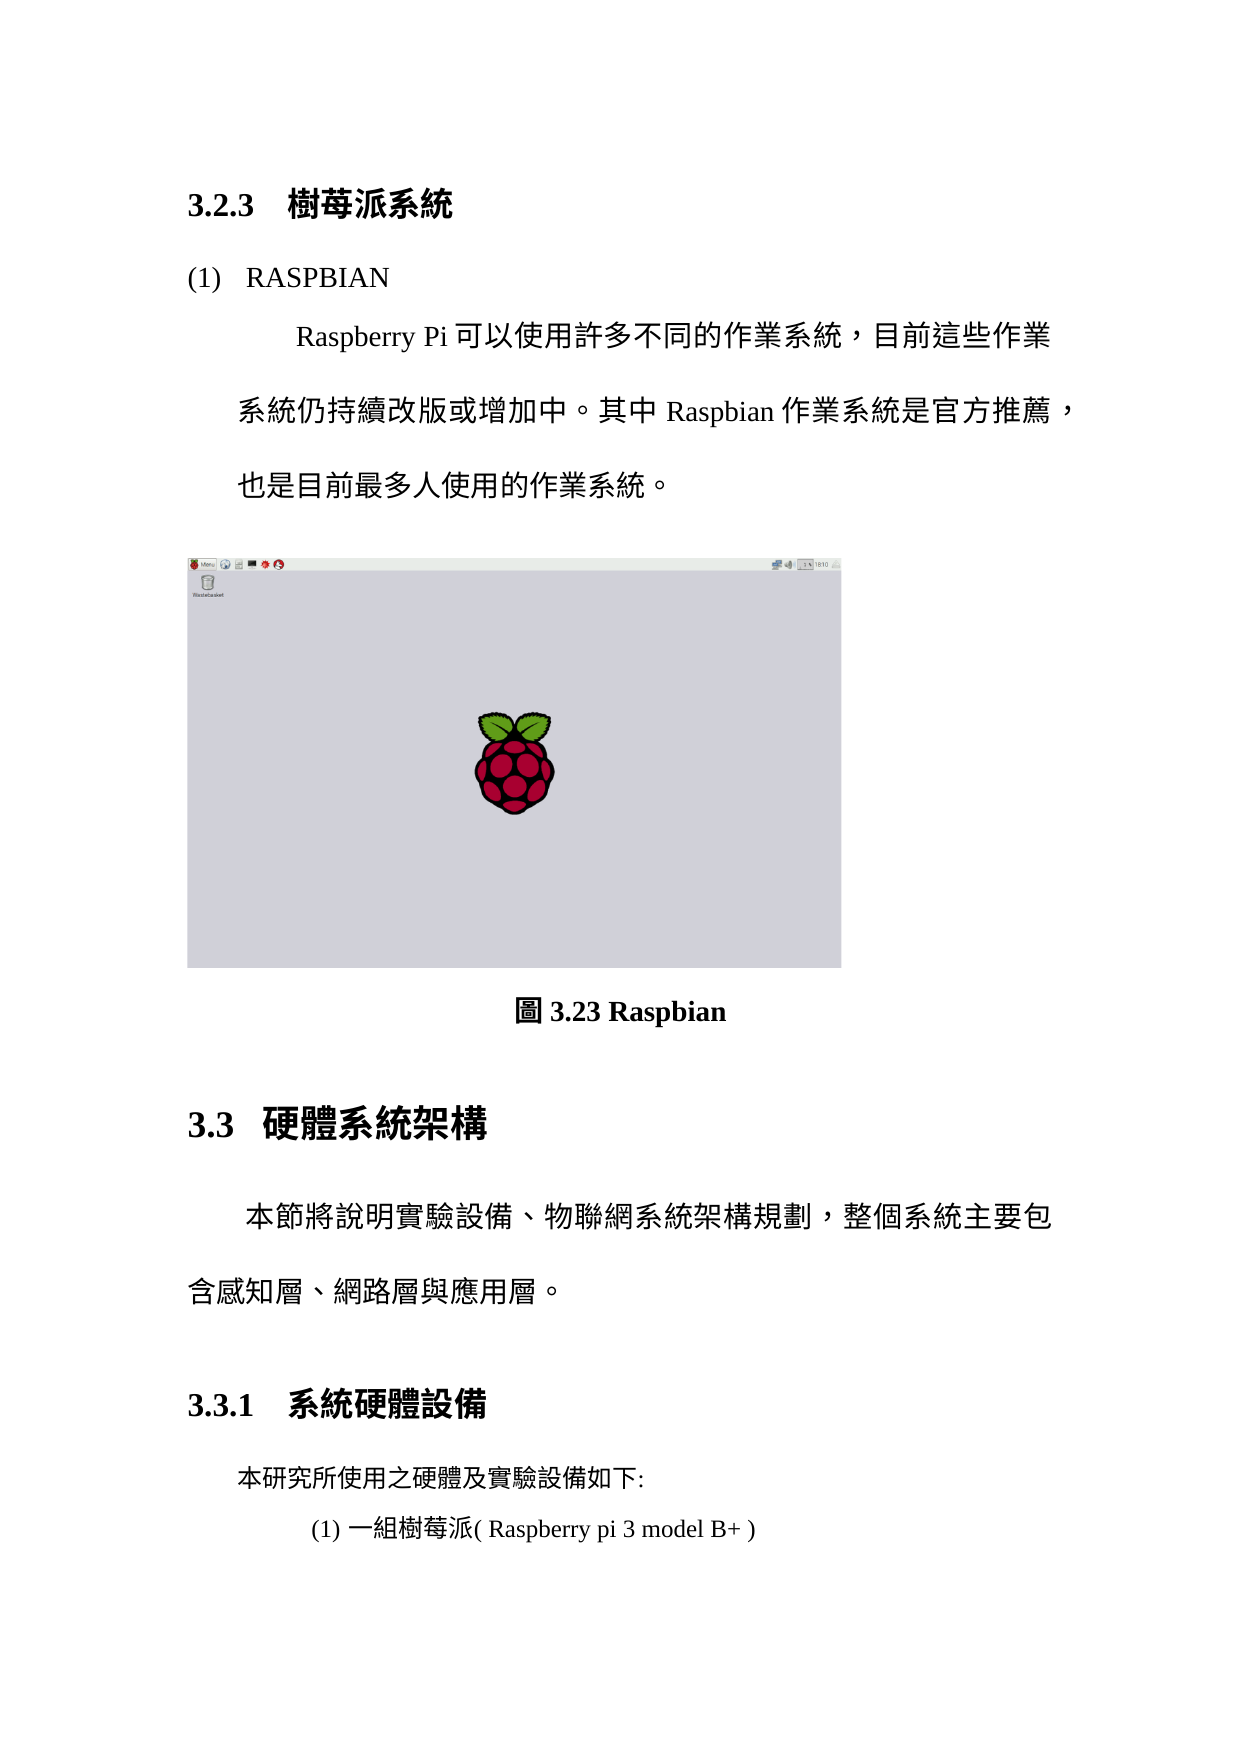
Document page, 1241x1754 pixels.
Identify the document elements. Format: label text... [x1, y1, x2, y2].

text 本節將說明實驗設備、物聯網系統架構規劃，整個系統主要包含感知層、網路層與應用層。 [187, 1177, 1053, 1327]
text 本研究所使用之硬體及實驗設備如下: [187, 1458, 1053, 1496]
picture [187, 558, 842, 968]
list 一組樹莓派( Raspberry pi 3 model B+ ) [311, 1508, 1053, 1546]
text 硬體系統架構 [187, 1083, 1053, 1158]
list RASPBIAN [187, 258, 1053, 296]
list 系統硬體設備 [187, 1364, 1053, 1439]
subtitle 樹苺派系統 [187, 164, 1053, 239]
text Raspberry Pi可以使用許多不同的作業系統，目前這些作業系統仍持續改版或增加中。其中Raspbian作業系統是官方推薦，也是目前最多人使用的作業系統。 [237, 296, 1053, 521]
